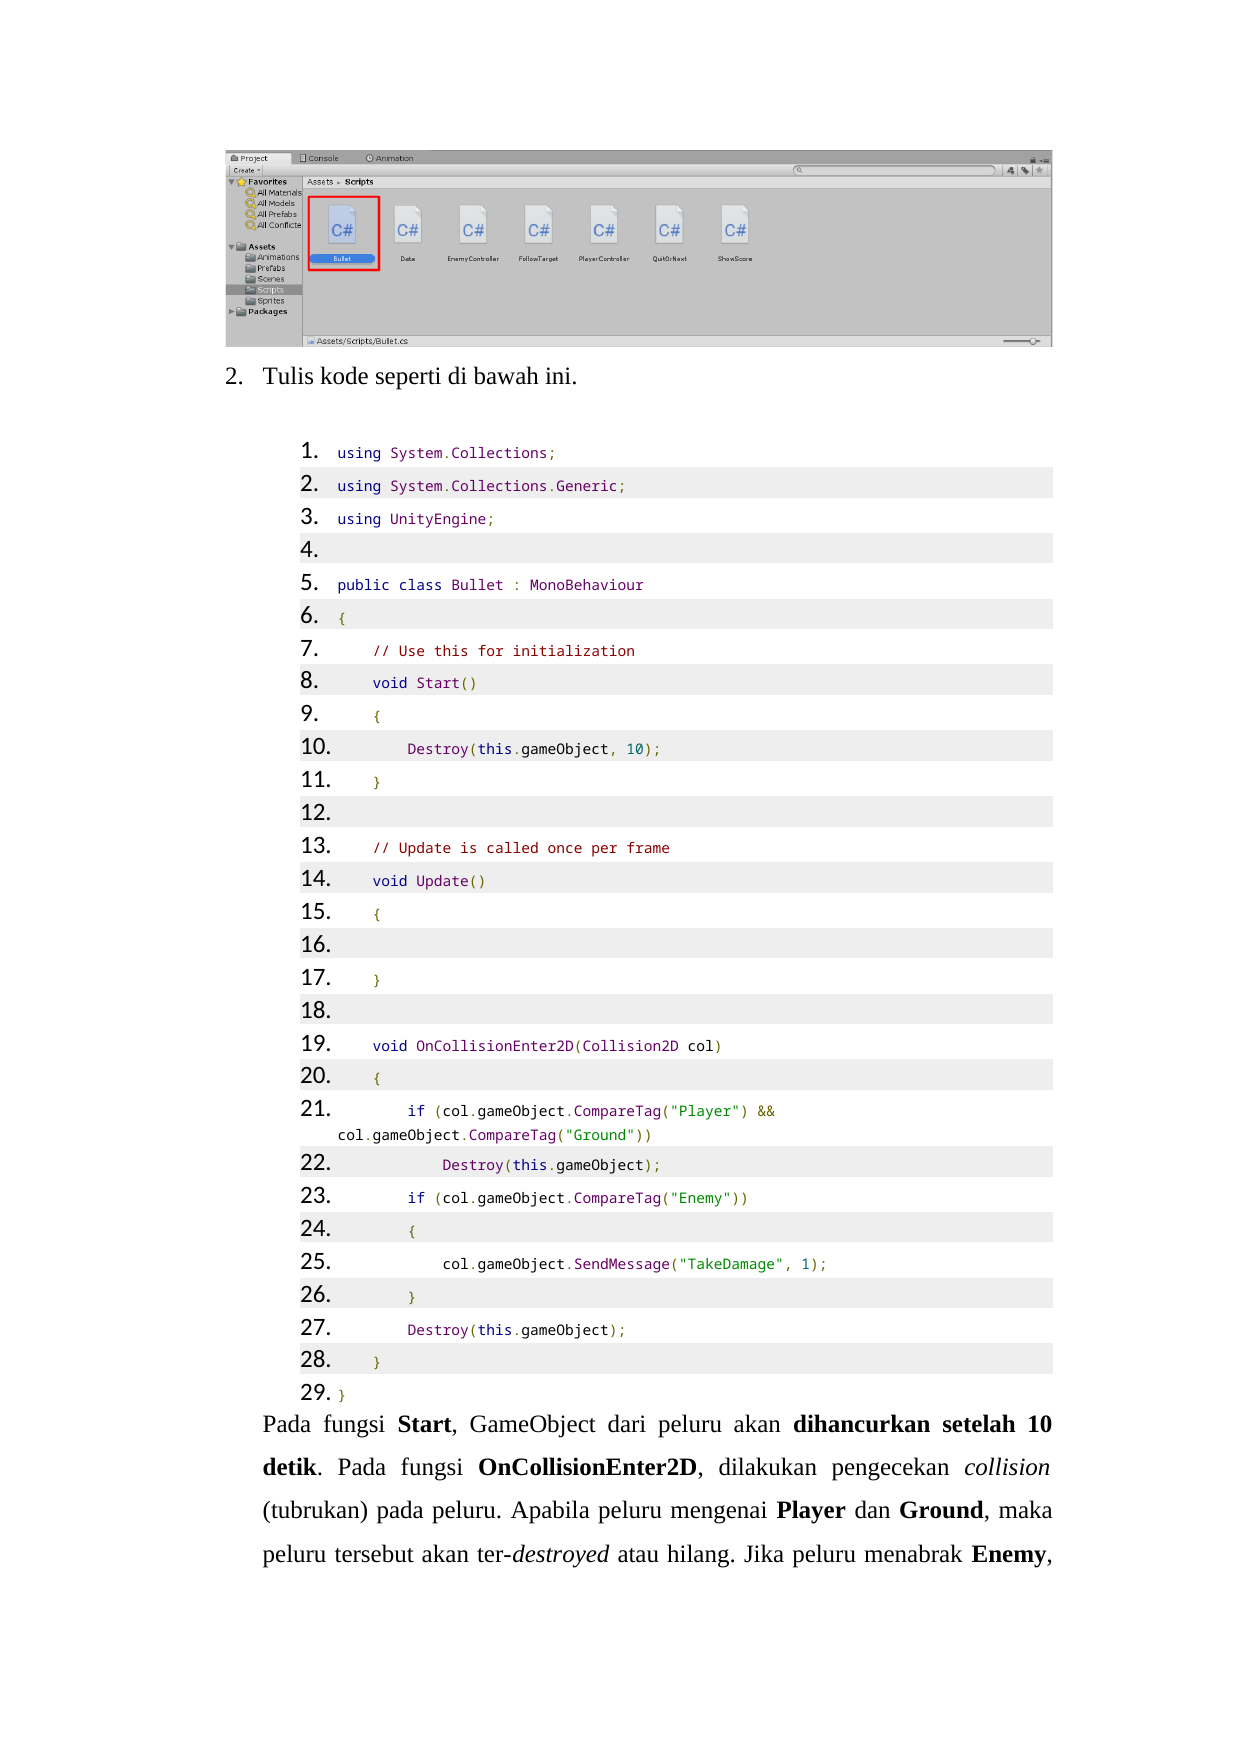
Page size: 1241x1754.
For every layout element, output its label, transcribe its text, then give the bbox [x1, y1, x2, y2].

list if (col.gameObject.CompareTag("Enemy")) [300, 1179, 1053, 1209]
list Destroy(this.gameObject); [300, 1146, 1053, 1177]
list public class Bullet : MonoBehaviour [300, 566, 1053, 596]
list col.gameObject.SendMessage("TakeDamage", 1); [300, 1245, 1053, 1275]
list } [300, 763, 1053, 794]
list Destroy(this.gameObject); [300, 1311, 1053, 1341]
list if (col.gameObject.CompareTag("Player") && col.gameObject.CompareTag("Ground")) [300, 1092, 1053, 1144]
list { [300, 599, 1053, 629]
list { [300, 1059, 1053, 1090]
list Destroy(this.gameObject, 10); [300, 730, 1053, 761]
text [262, 1409, 1053, 1567]
list void Start() [300, 664, 1053, 695]
list { [300, 1212, 1053, 1242]
list } [300, 961, 1053, 991]
list } [300, 1376, 1053, 1407]
list } [300, 1343, 1053, 1374]
list using System.Collections.Generic; [300, 467, 1053, 498]
list using UnityEngine; [300, 500, 1053, 531]
list void OnCollisionEnter2D(Collision2D col) [300, 1027, 1053, 1057]
list void Update() [300, 862, 1053, 893]
picture [225, 150, 1053, 347]
list } [300, 1278, 1053, 1308]
list // Update is called once per frame [300, 829, 1053, 860]
list Tulis kode seperti di bawah ini. [225, 361, 1053, 389]
list using System.Collections; [300, 434, 1053, 465]
list { [300, 697, 1053, 728]
list { [300, 895, 1053, 926]
list // Use this for initialization [300, 632, 1053, 662]
